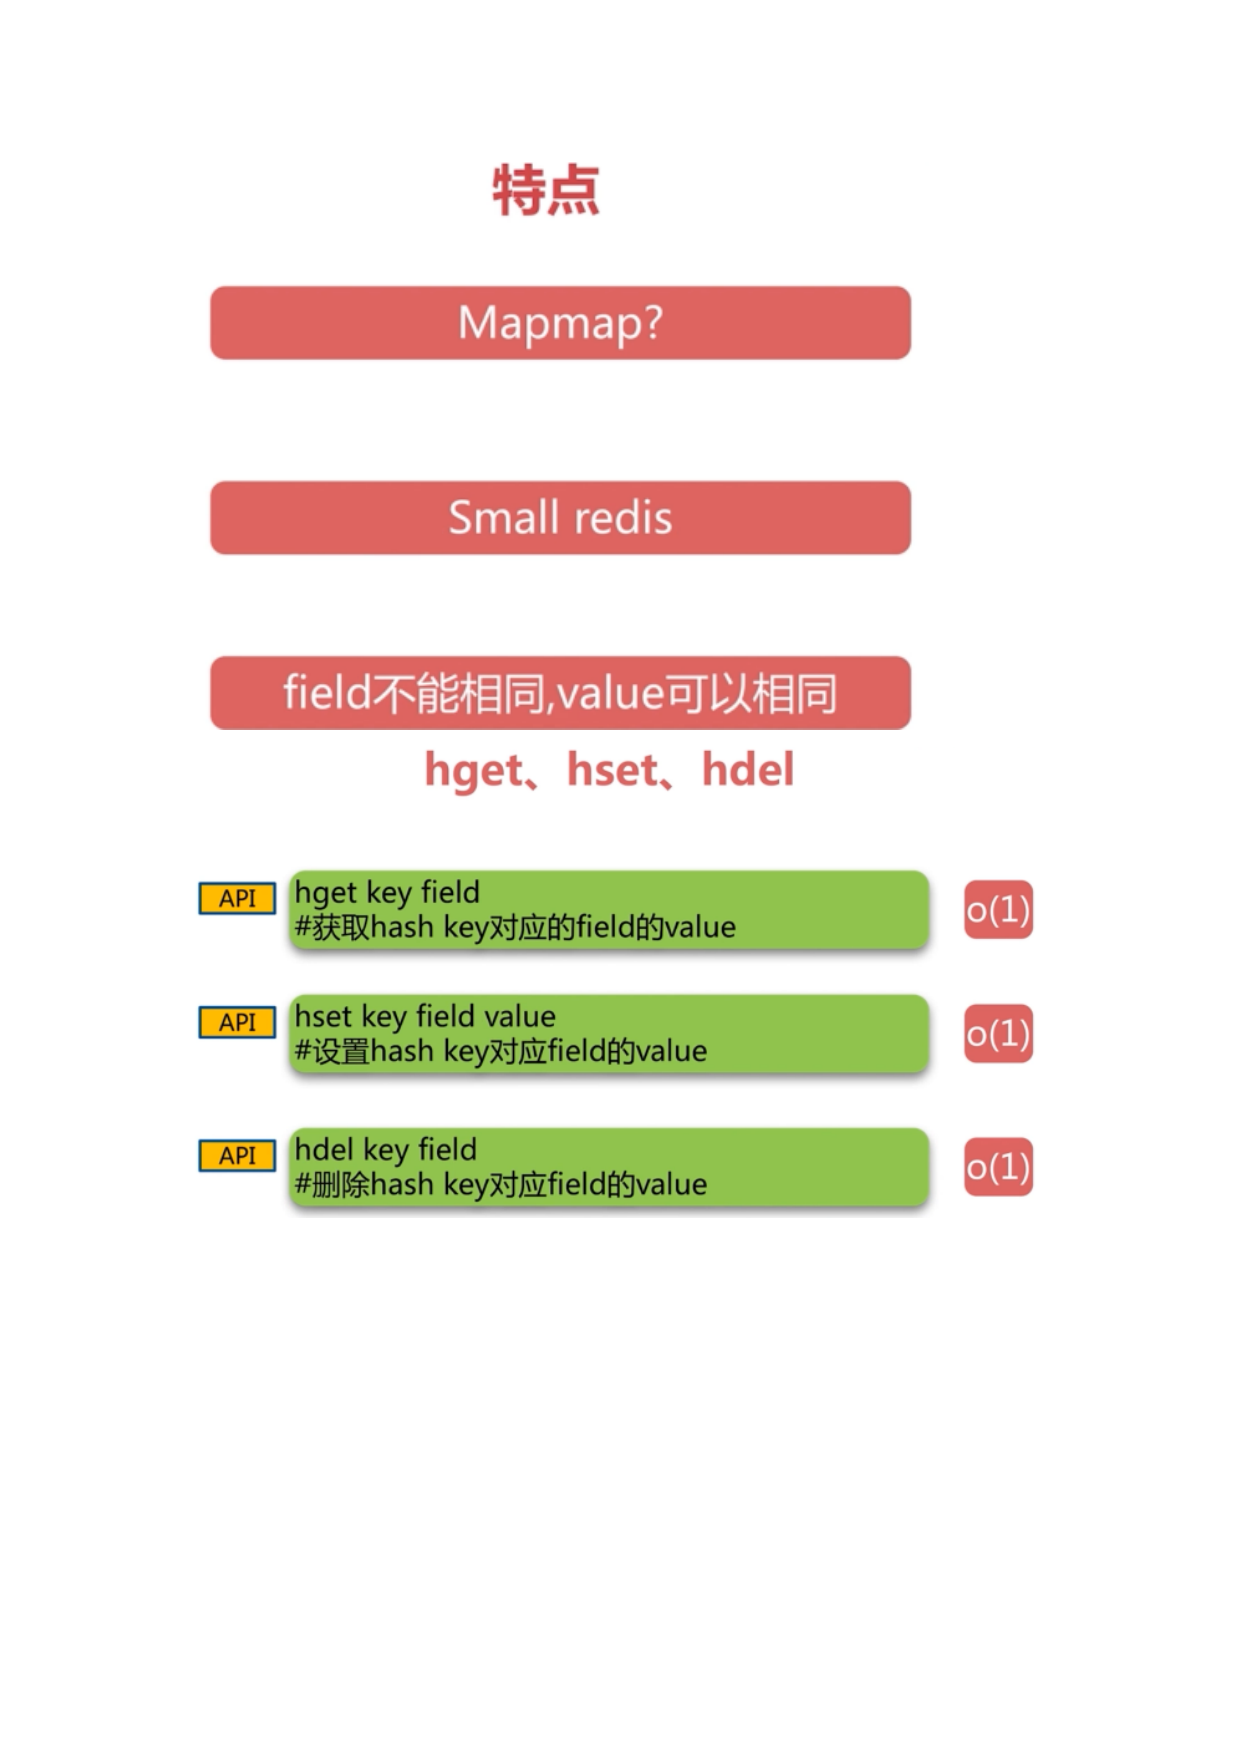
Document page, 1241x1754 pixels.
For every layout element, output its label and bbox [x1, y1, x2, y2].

picture [187, 747, 1053, 1218]
picture [187, 162, 932, 730]
